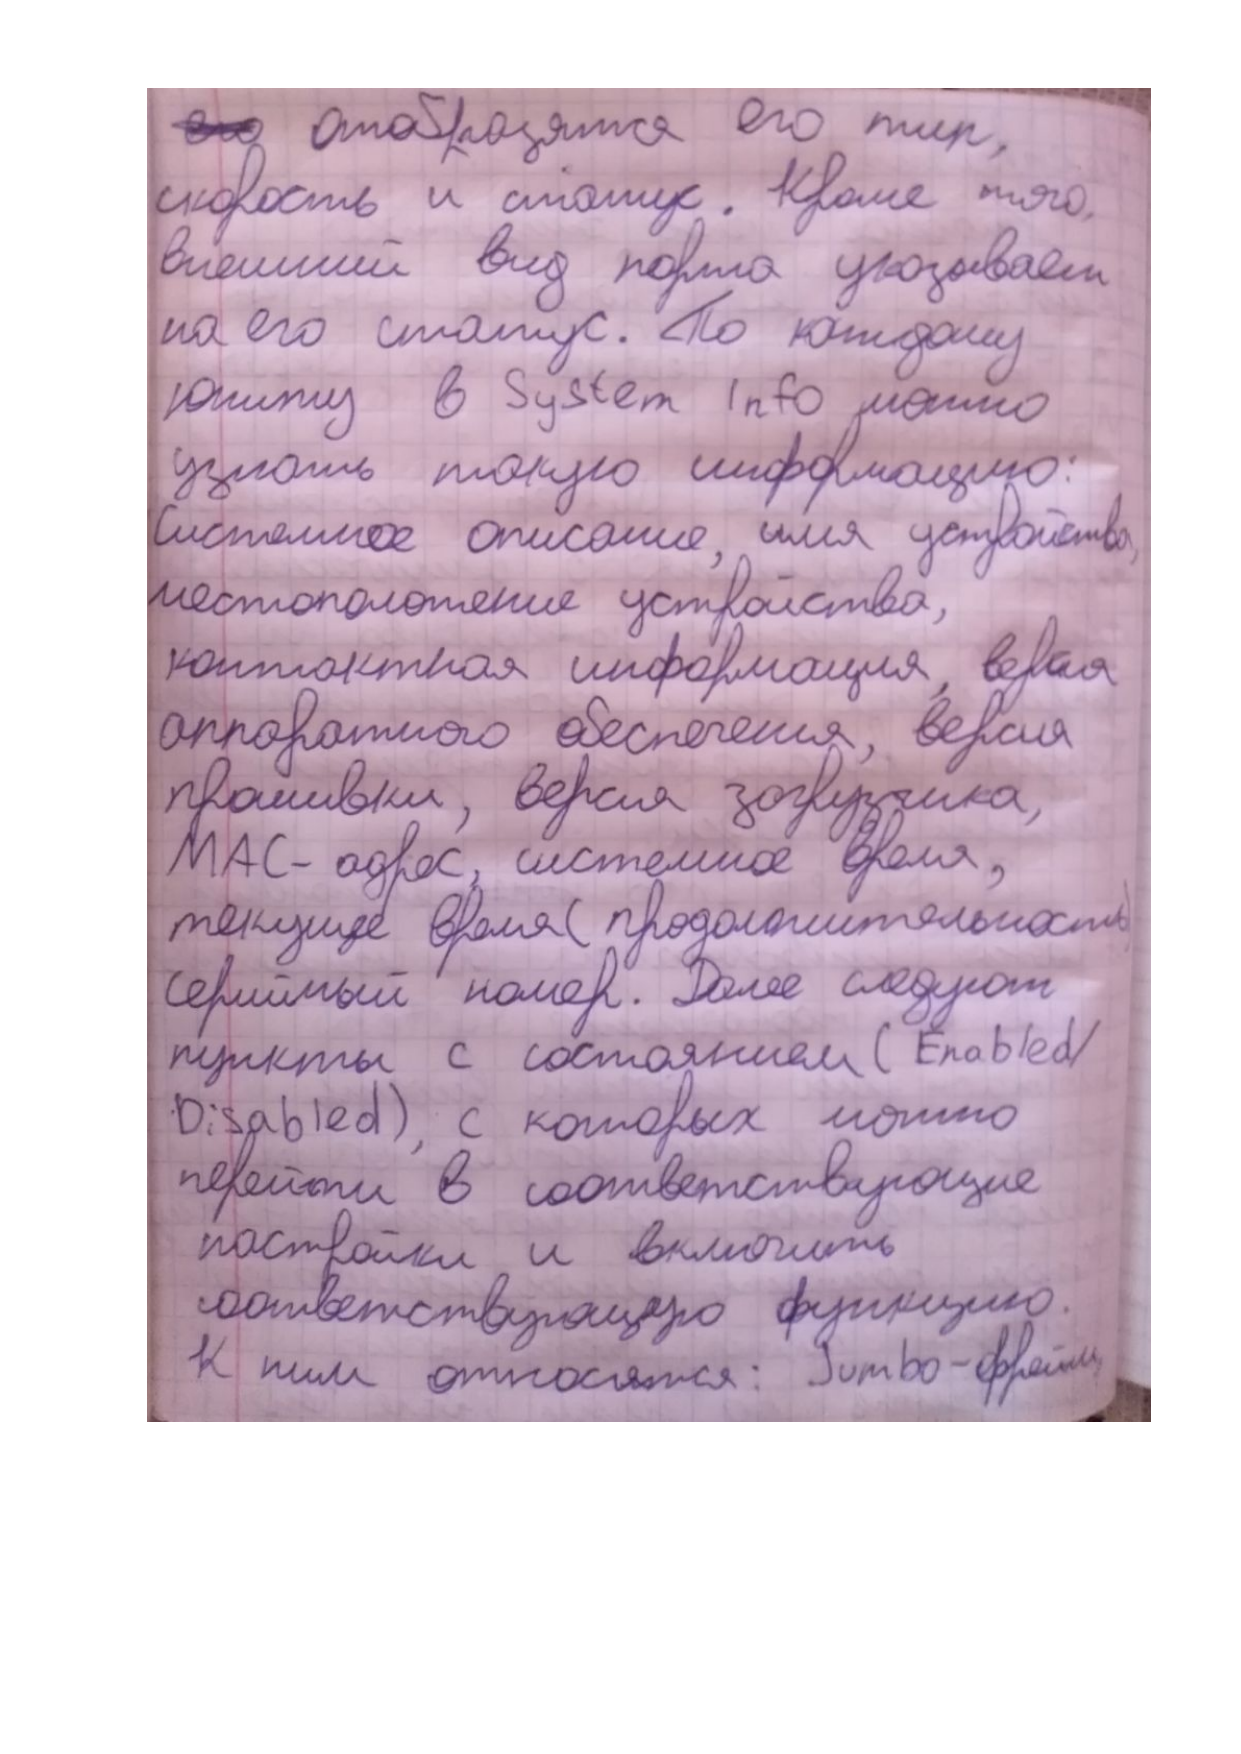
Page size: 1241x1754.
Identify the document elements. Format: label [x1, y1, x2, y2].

picture [147, 88, 1151, 1422]
